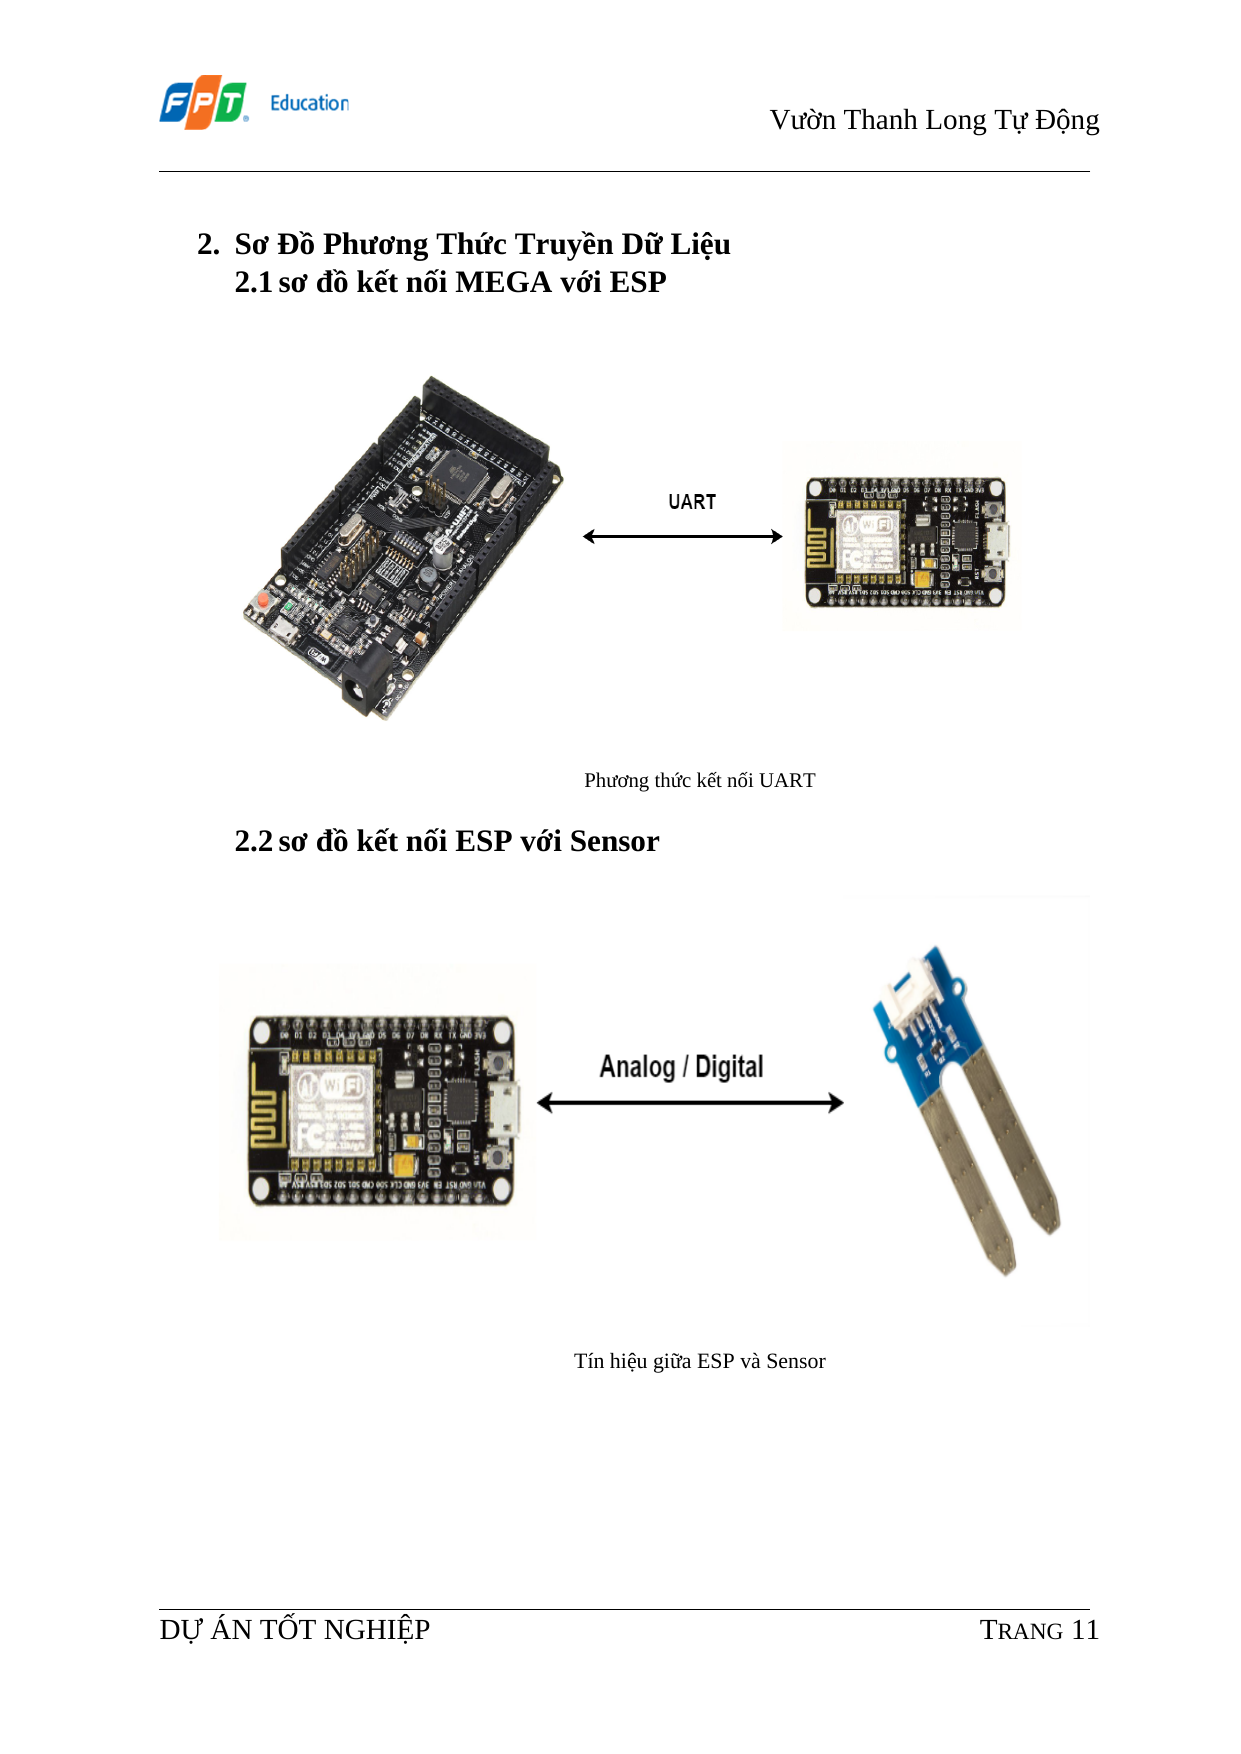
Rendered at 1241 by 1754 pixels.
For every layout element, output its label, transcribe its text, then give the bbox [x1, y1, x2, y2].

text Tín hiệu giữa ESP và Sensor [309, 1327, 1090, 1373]
picture [227, 330, 1022, 764]
picture [159, 75, 349, 130]
list sơ đồ kết nối MEGA với ESP [234, 264, 1090, 299]
picture [218, 879, 1091, 1327]
list Sơ Đồ Phương Thức Truyền Dữ Liệu [197, 225, 1090, 261]
list sơ đồ kết nối ESP với Sensor [234, 822, 1090, 858]
